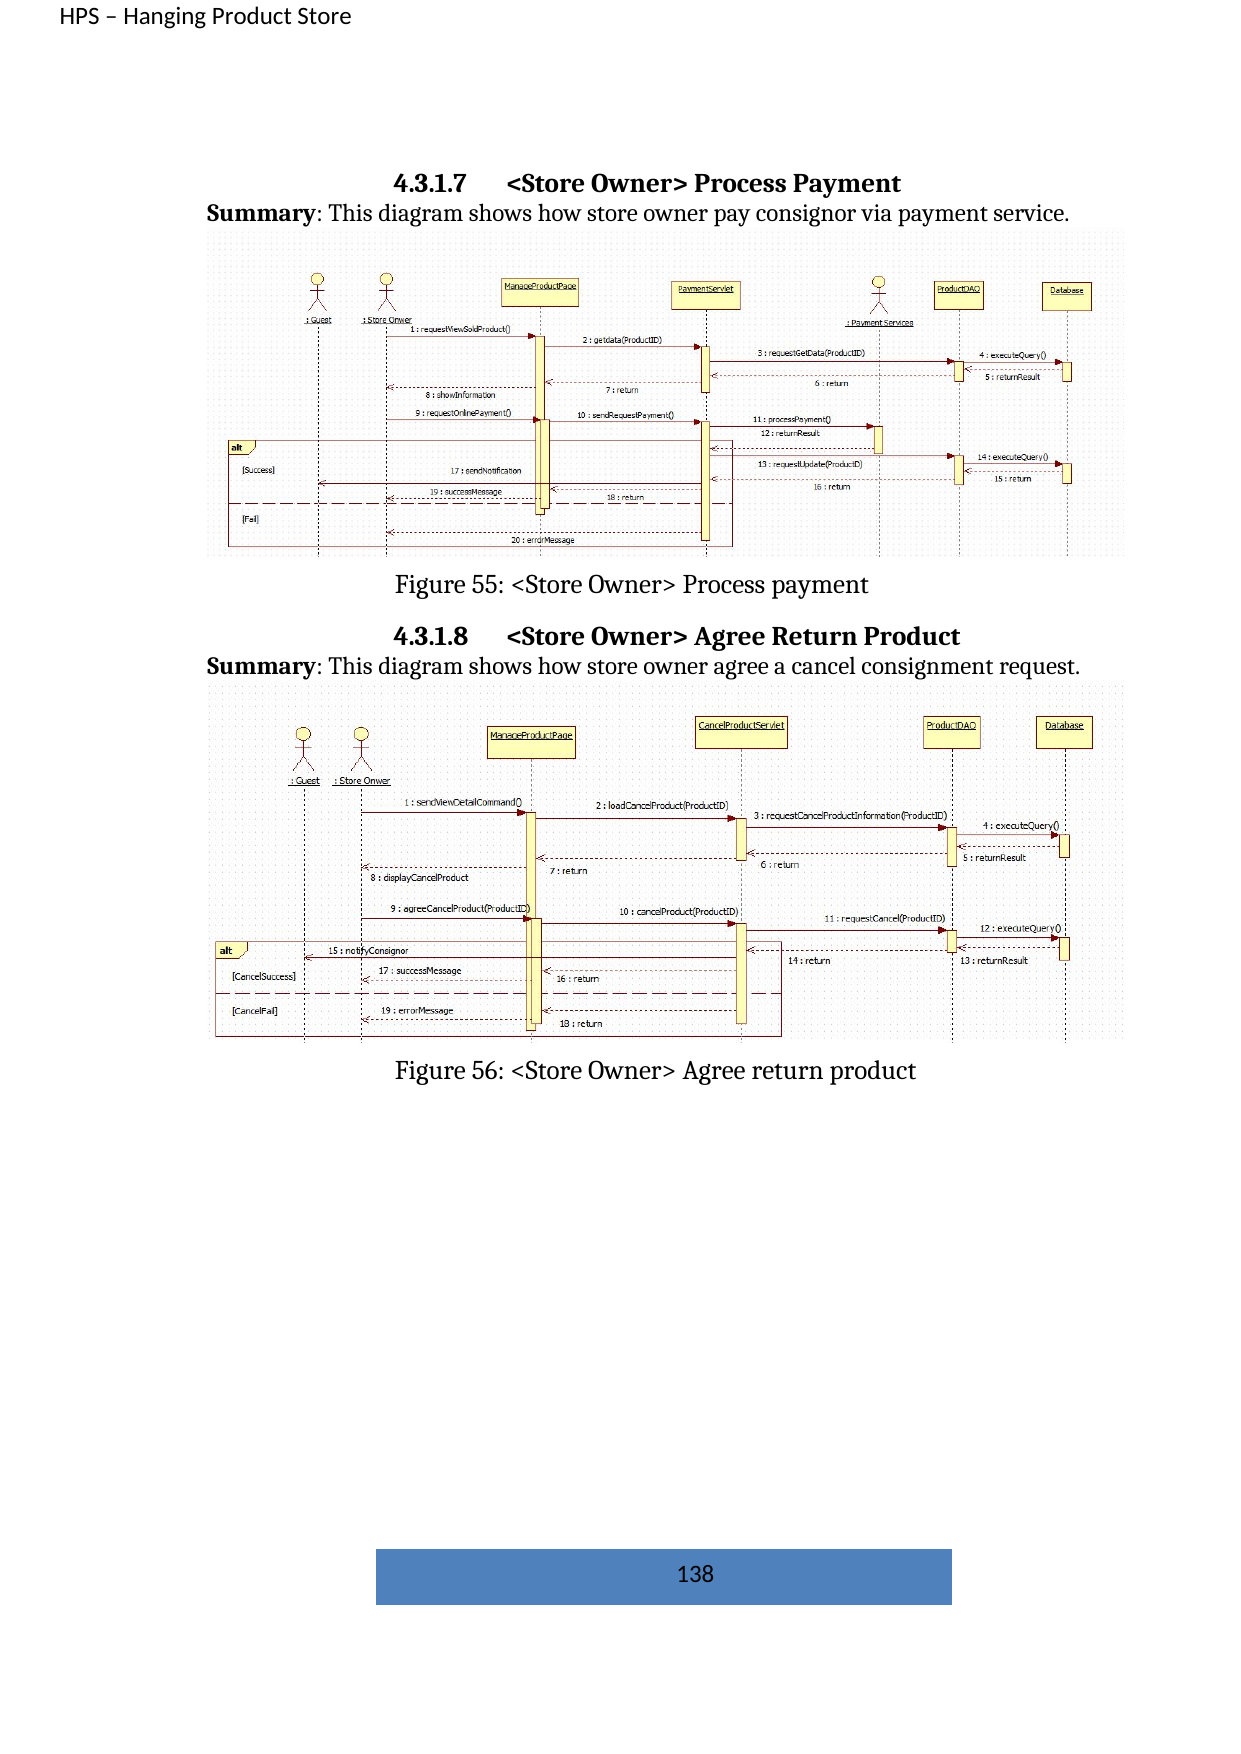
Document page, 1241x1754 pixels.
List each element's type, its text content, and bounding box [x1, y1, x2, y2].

subtitle <Store Owner> Process Payment [393, 168, 1122, 199]
text Figure 56: <Store Owner> Agree return product [394, 1055, 1122, 1086]
text Summary: This diagram shows how store owner agree a cancel consignment request. [207, 652, 1122, 680]
text Summary: This diagram shows how store owner pay consignor via payment service. [207, 199, 1122, 227]
picture [207, 227, 1124, 557]
subtitle <Store Owner> Agree Return Product [393, 621, 1122, 652]
text Figure 55: <Store Owner> Process payment [394, 569, 1122, 600]
picture [207, 680, 1124, 1043]
